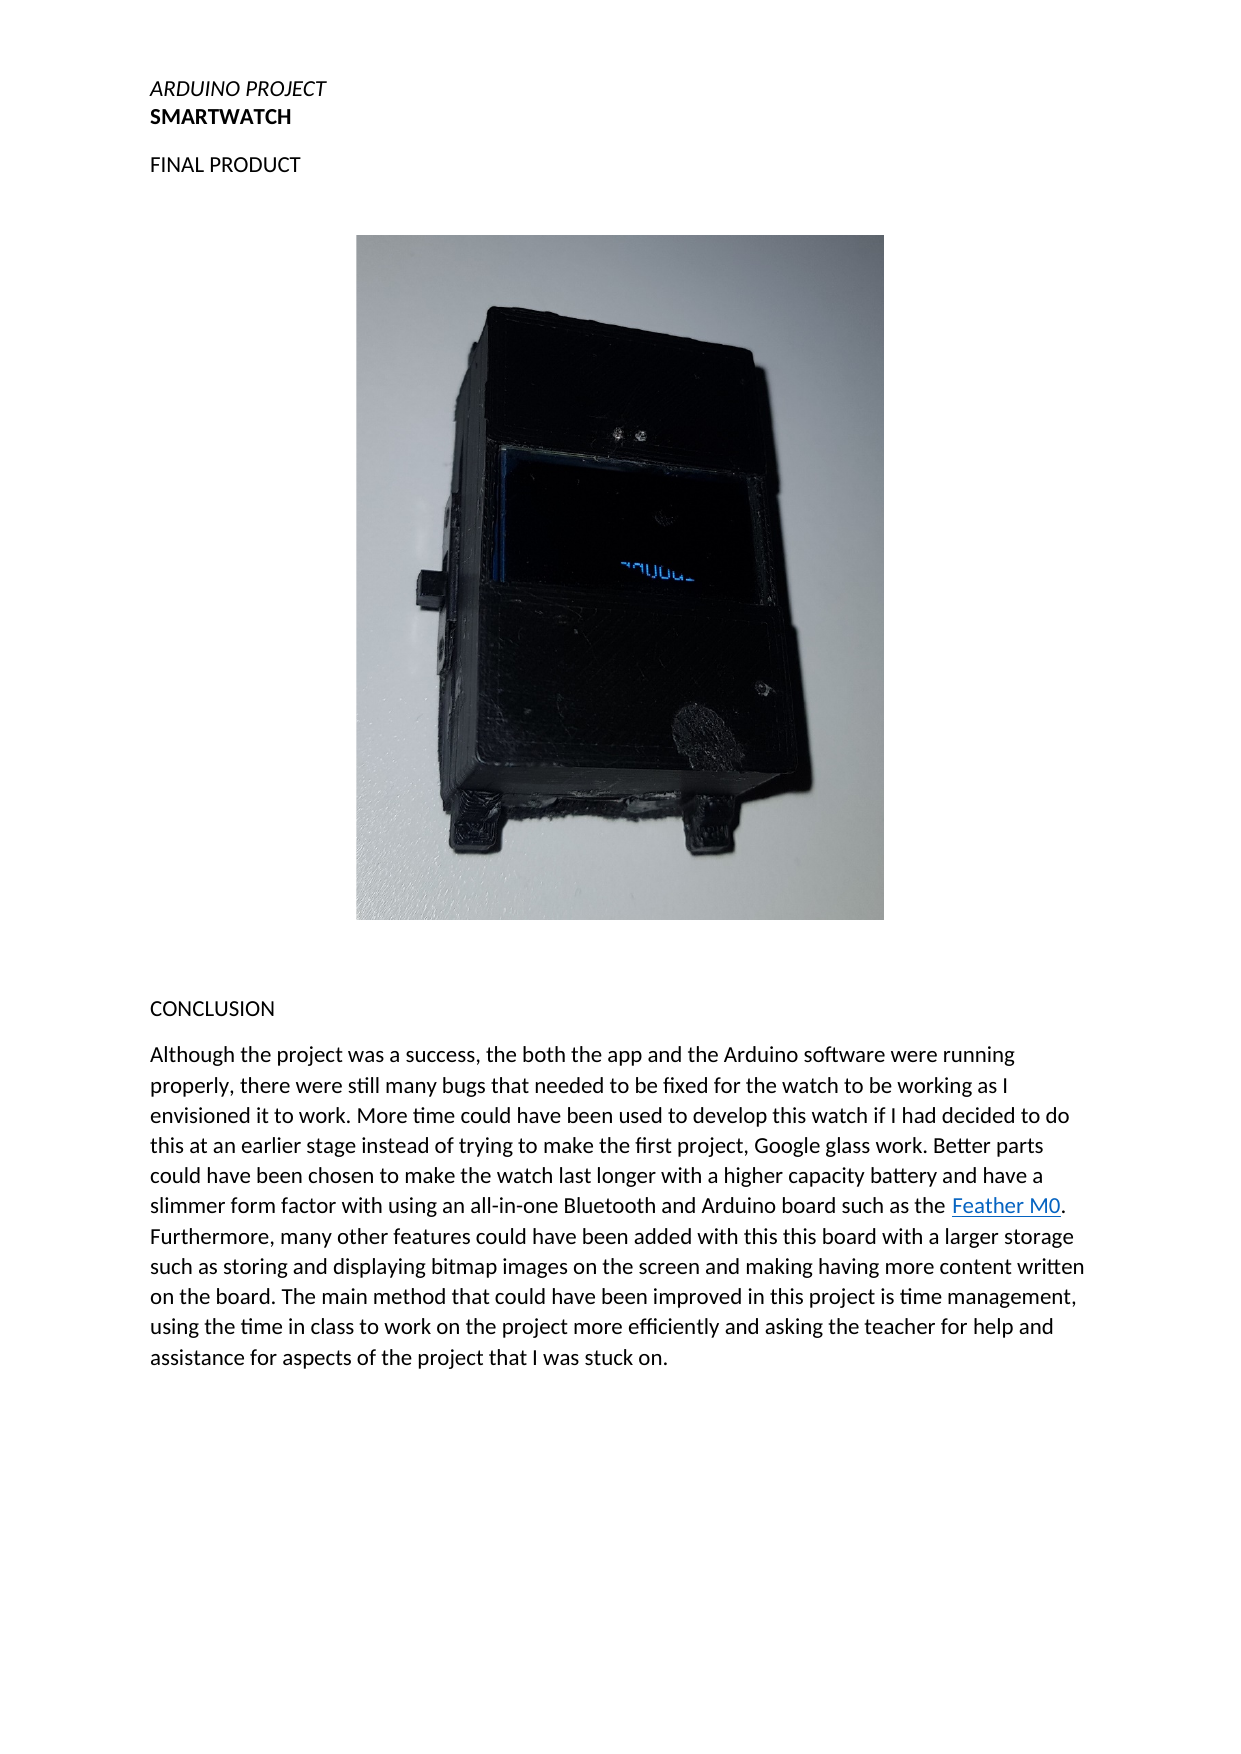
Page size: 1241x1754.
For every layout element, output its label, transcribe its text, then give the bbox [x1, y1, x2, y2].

text Although the project was a success, the both the app and the Arduino software were running properly, there were still many bugs that needed to be fixed for the watch to be working as I envisioned it to work. More time could have been used to develop this watch if I had decided to do this at an earlier stage instead of trying to make the first project, Google glass work. Better parts could have been chosen to make the watch last longer with a higher capacity battery and have a slimmer form factor with using an all-in-one Bluetooth and Arduino board such as the Feather M0. Furthermore, many other features could have been added with this this board with a larger storage such as storing and displaying bitmap images on the screen and making having more content written on the board. The main method that could have been improved in this project is time management, using the time in class to work on the project more efficiently and asking the teacher for help and assistance for aspects of the project that I was stuck on. [150, 1041, 1090, 1371]
text FINAL PRODUCT [150, 150, 1090, 178]
picture [356, 235, 884, 920]
text CONCLUSION [150, 994, 1090, 1022]
